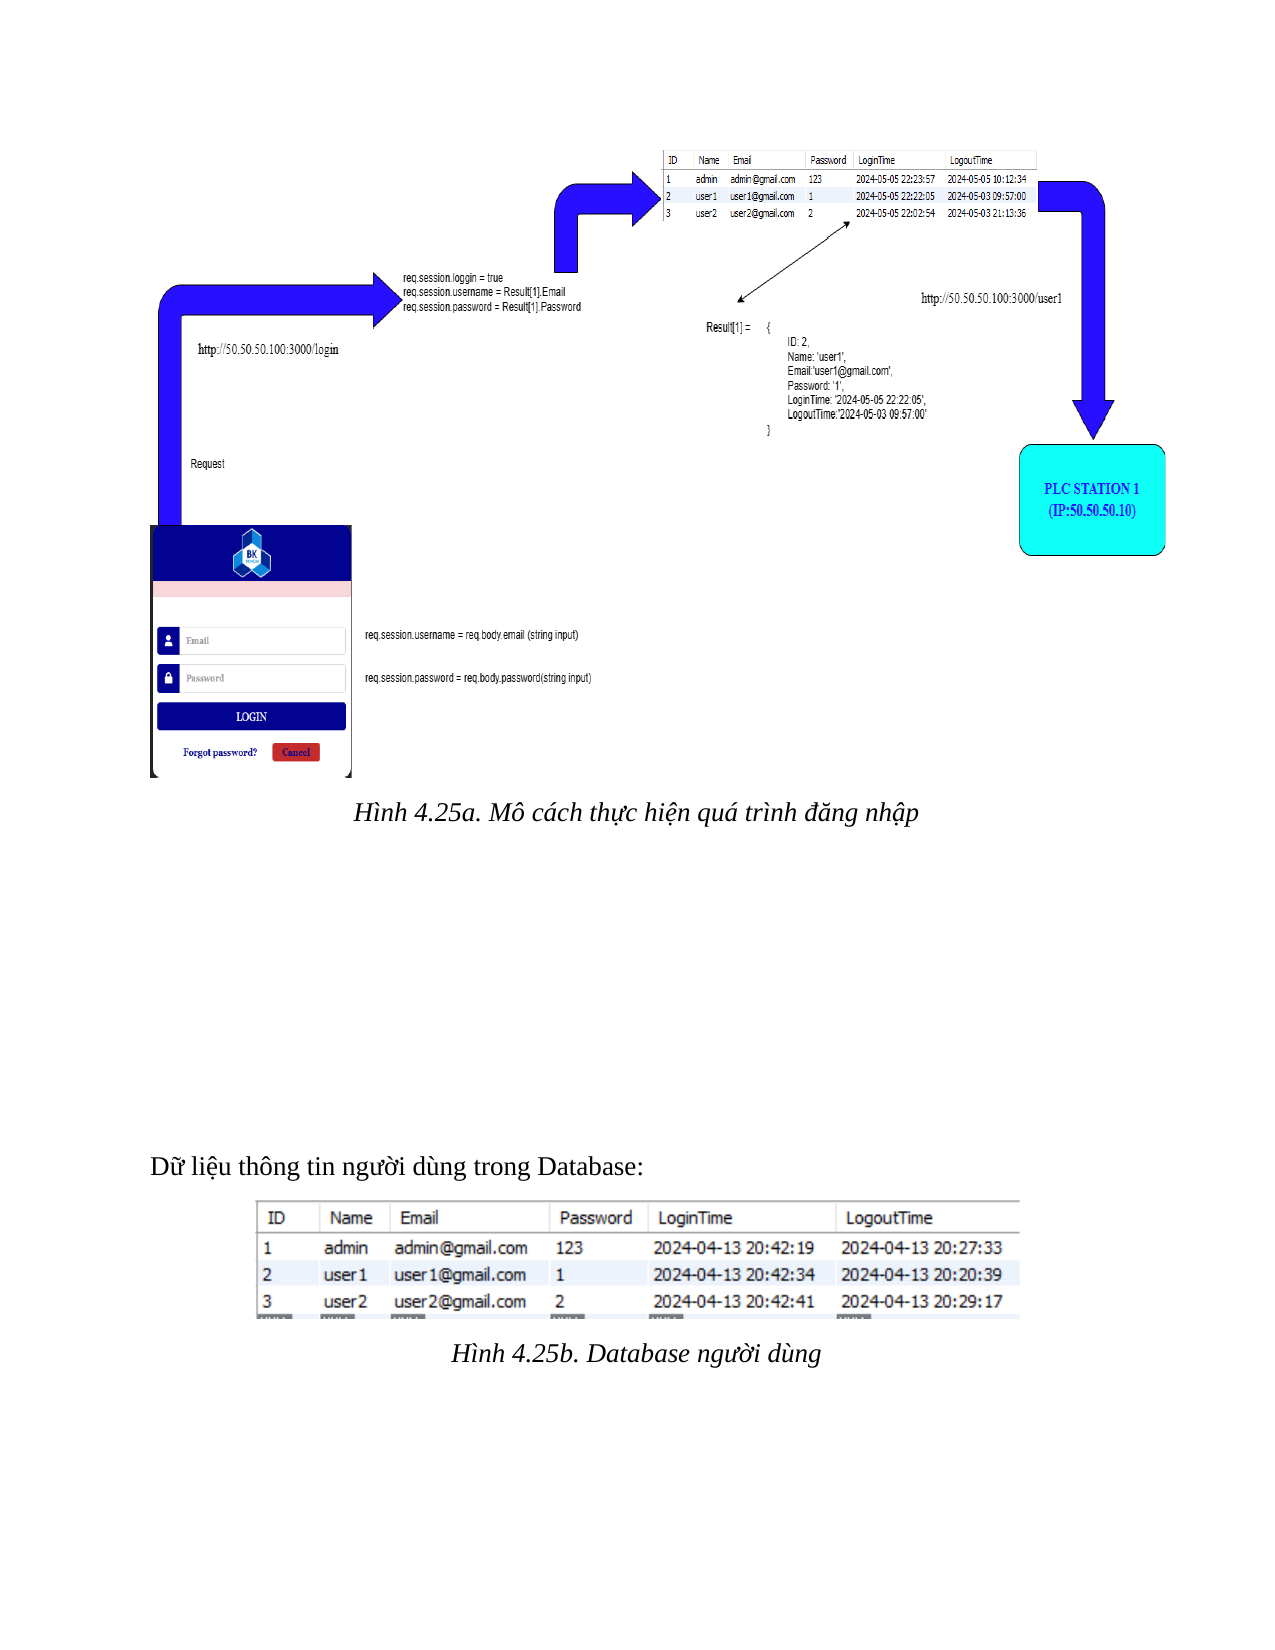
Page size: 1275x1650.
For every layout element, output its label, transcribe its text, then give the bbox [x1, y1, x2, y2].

picture [255, 1200, 1020, 1319]
picture [150, 150, 1166, 778]
text Dữ liệu thông tin người dùng trong Database: [150, 1150, 1125, 1181]
text Hình 4.25b. Database người dùng [150, 1337, 1125, 1369]
text Hình 4.25a. Mô cách thực hiện quá trình đăng nhập [150, 796, 1125, 828]
